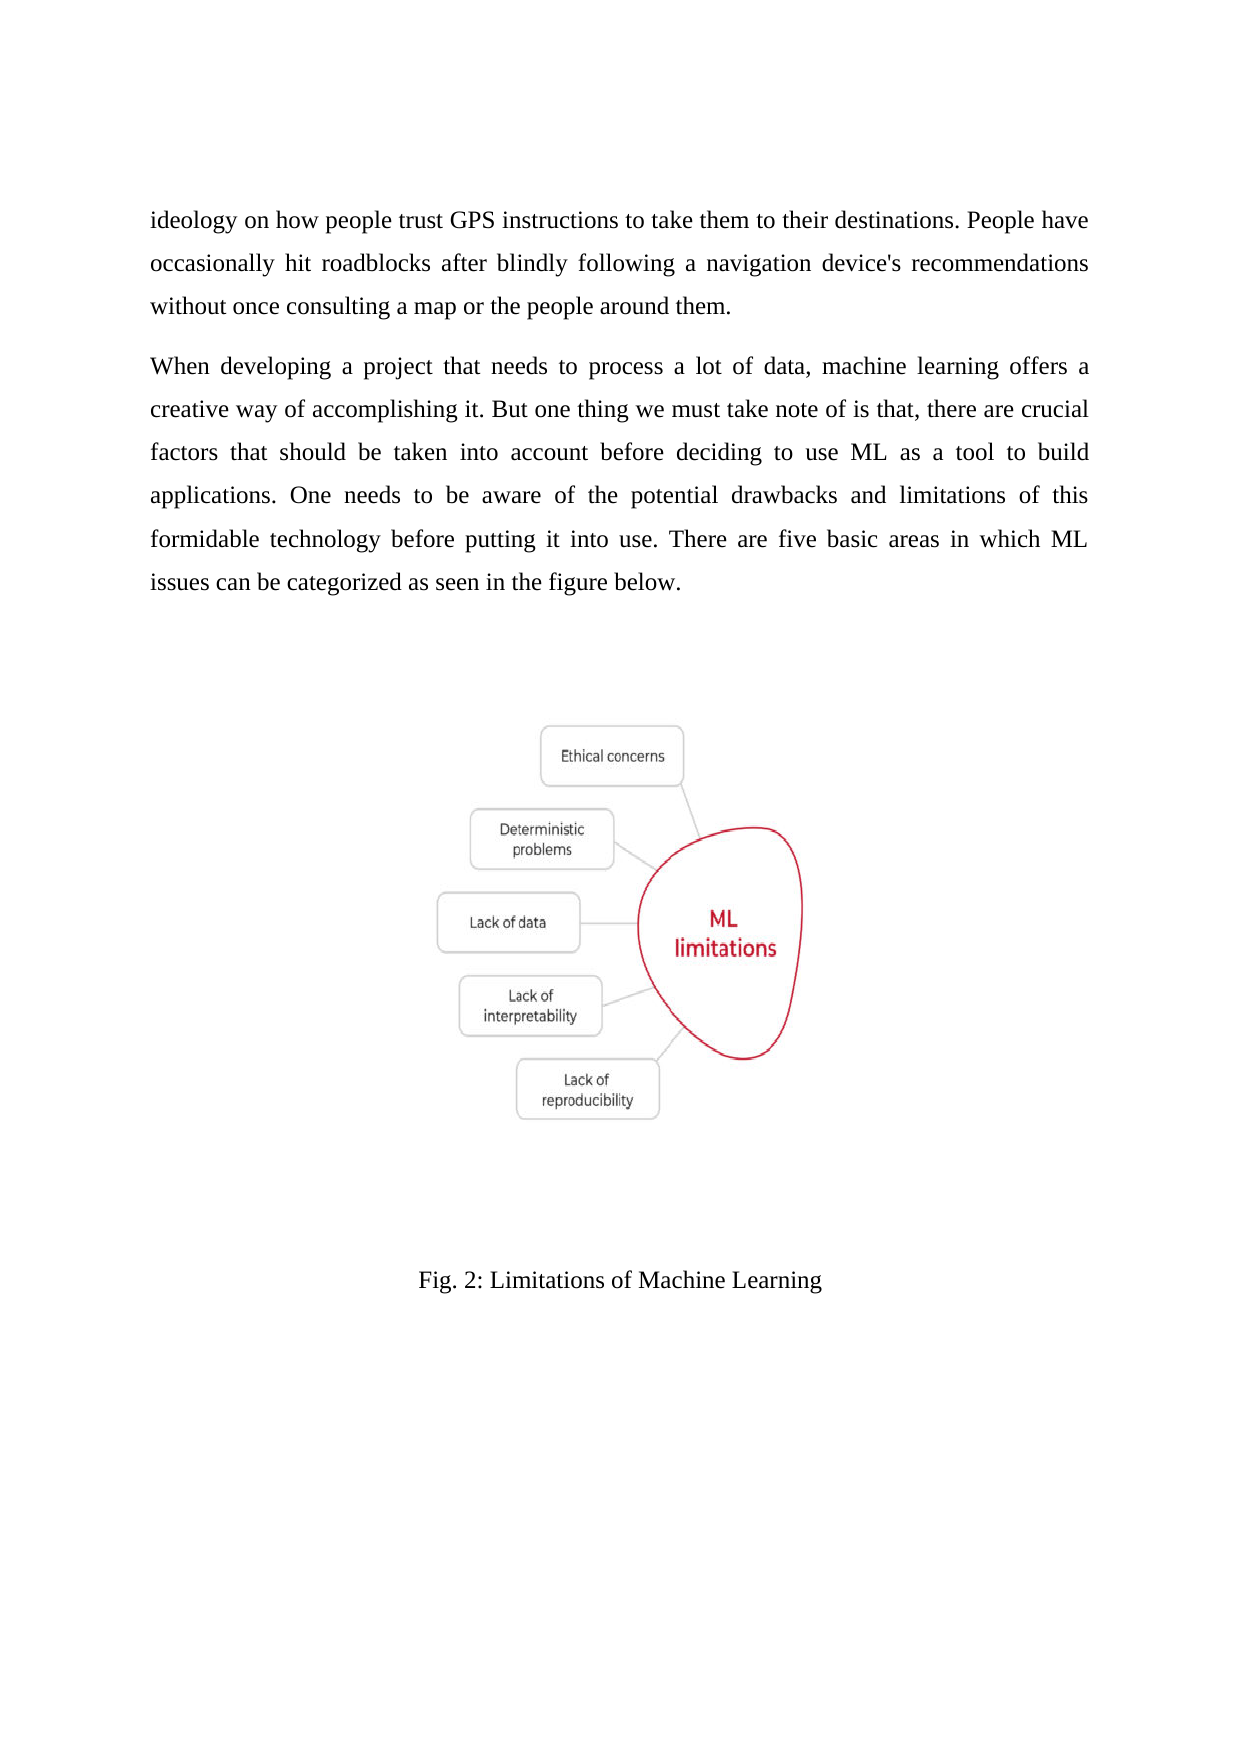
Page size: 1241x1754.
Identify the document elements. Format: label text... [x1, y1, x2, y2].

picture [118, 626, 1122, 1220]
text Fig. 2: Limitations of Machine Learning [150, 1220, 1090, 1294]
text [150, 205, 1090, 320]
text When developing a project that needs to process a lot of data, machine learning offers a creative way of accomplishing it. But one thing we must take note of is that, there are crucial factors that should be taken into account before deciding to use ML as a tool to build applications. One needs to be aware of the potential drawbacks and limitations of this formidable technology before putting it into use. There are five basic areas in which ML issues can be categorized as seen in the figure below. [150, 351, 1090, 596]
